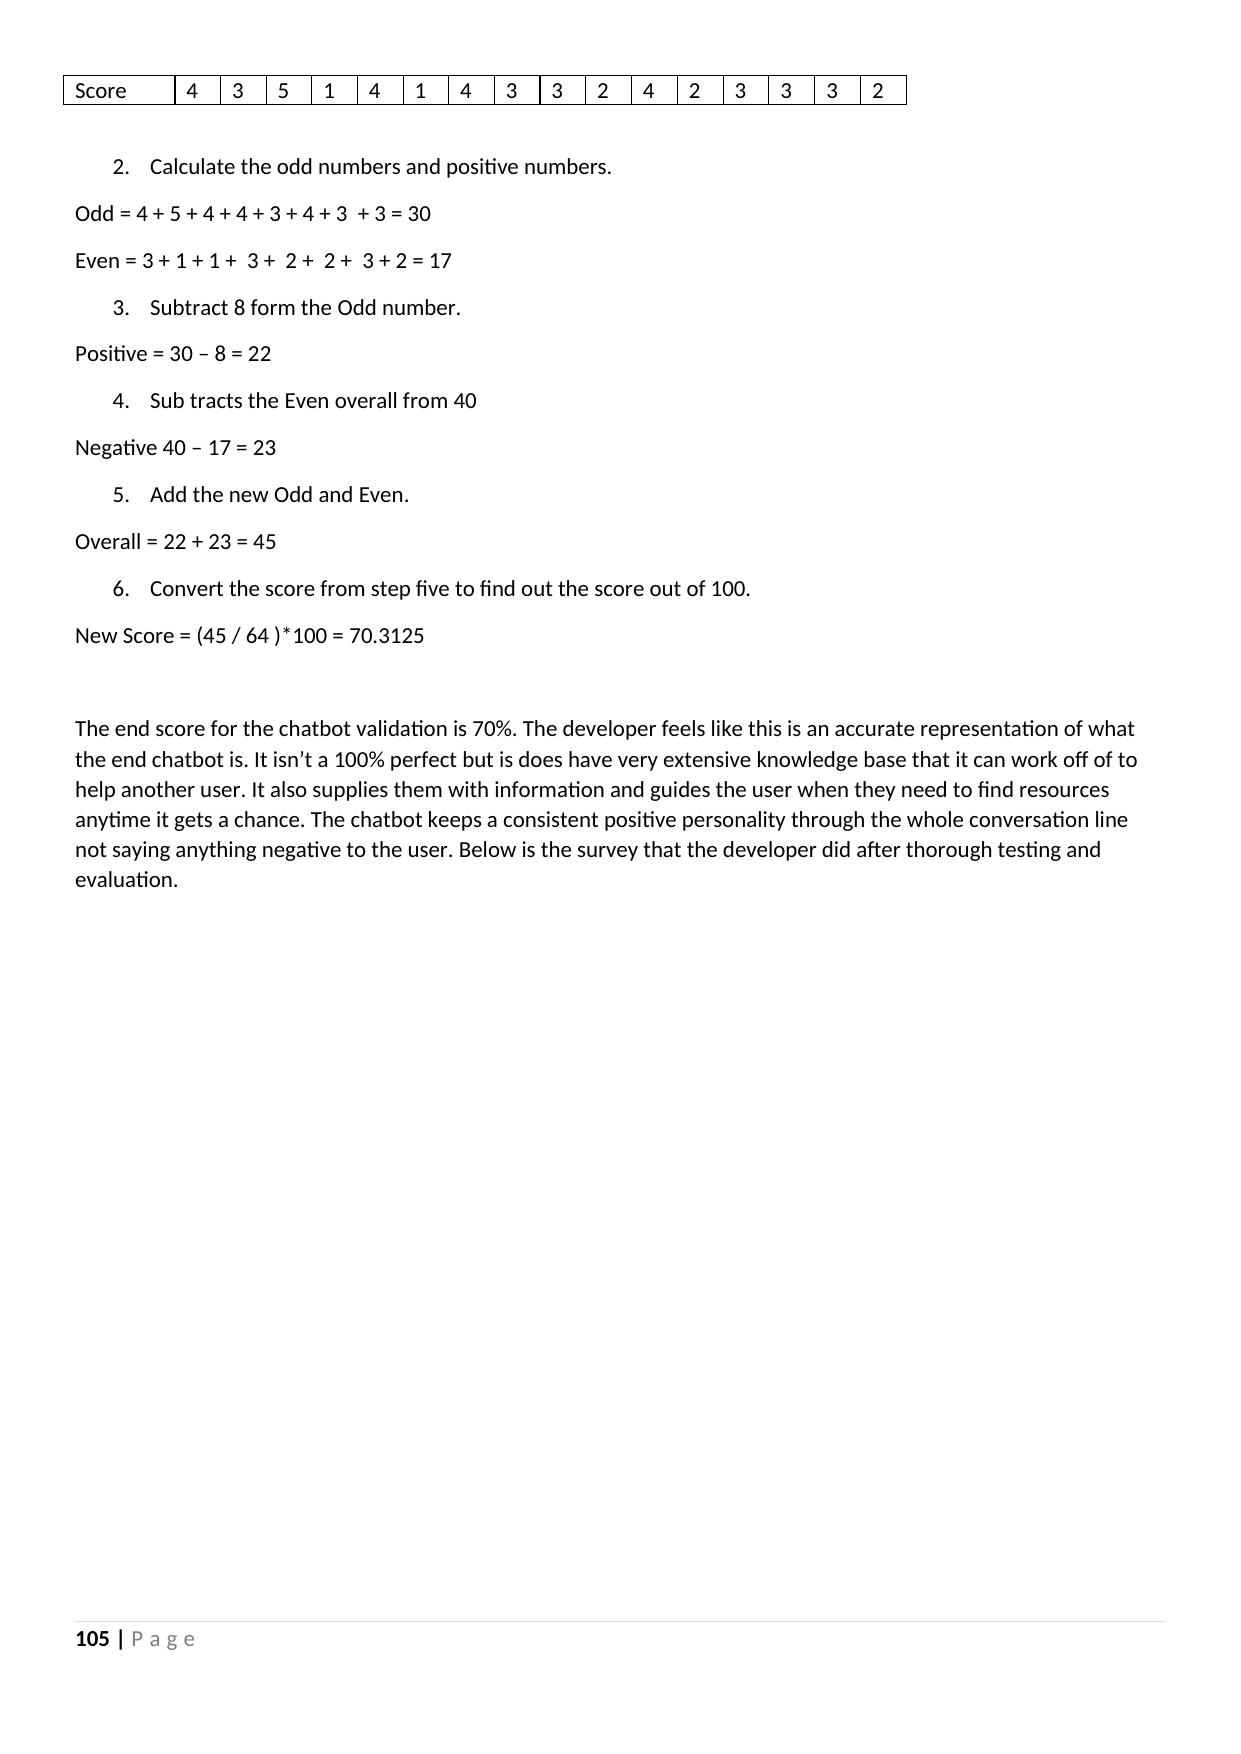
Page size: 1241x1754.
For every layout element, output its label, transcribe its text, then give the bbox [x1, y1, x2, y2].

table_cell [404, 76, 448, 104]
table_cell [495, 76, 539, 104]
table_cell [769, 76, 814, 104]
list Add the new Odd and Even. [112, 480, 1165, 508]
text New Score = (45 / 64 )*100 = 70.3125 [75, 621, 1165, 649]
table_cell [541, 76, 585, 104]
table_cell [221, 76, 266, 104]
text Even = 3 + 1 + 1 + 3 + 2 + 2 + 3 + 2 = 17 [75, 246, 1165, 274]
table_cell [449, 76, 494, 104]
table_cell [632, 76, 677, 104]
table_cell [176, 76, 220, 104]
list Subtract 8 form the Odd number. [112, 293, 1165, 321]
list Convert the score from step five to find out the score out of 100. [112, 574, 1165, 602]
text Positive = 30 – 8 = 22 [75, 339, 1165, 367]
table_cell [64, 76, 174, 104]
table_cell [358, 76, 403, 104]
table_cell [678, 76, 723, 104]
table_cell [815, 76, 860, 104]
text Negative 40 – 17 = 23 [75, 433, 1165, 461]
text Odd = 4 + 5 + 4 + 4 + 3 + 4 + 3 + 3 = 30 [75, 199, 1165, 227]
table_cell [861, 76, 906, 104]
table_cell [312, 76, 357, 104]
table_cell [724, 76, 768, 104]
text The end score for the chatbot validation is 70%. The developer feels like this is an accurate representation of what the end chatbot is. It isn’t a 100% perfect but is does have very extensive knowledge base that it can work off of to help another user. It also supplies them with information and guides the user when they need to find resources anytime it gets a chance. The chatbot keeps a consistent positive personality through the whole conversation line not saying anything negative to the user. Below is the survey that the developer did after thorough testing and evaluation. [75, 714, 1165, 893]
list Calculate the odd numbers and positive numbers. [112, 152, 1165, 180]
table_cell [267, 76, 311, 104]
text Overall = 22 + 23 = 45 [75, 527, 1165, 555]
list Sub tracts the Even overall from 40 [112, 386, 1165, 414]
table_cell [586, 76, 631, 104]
